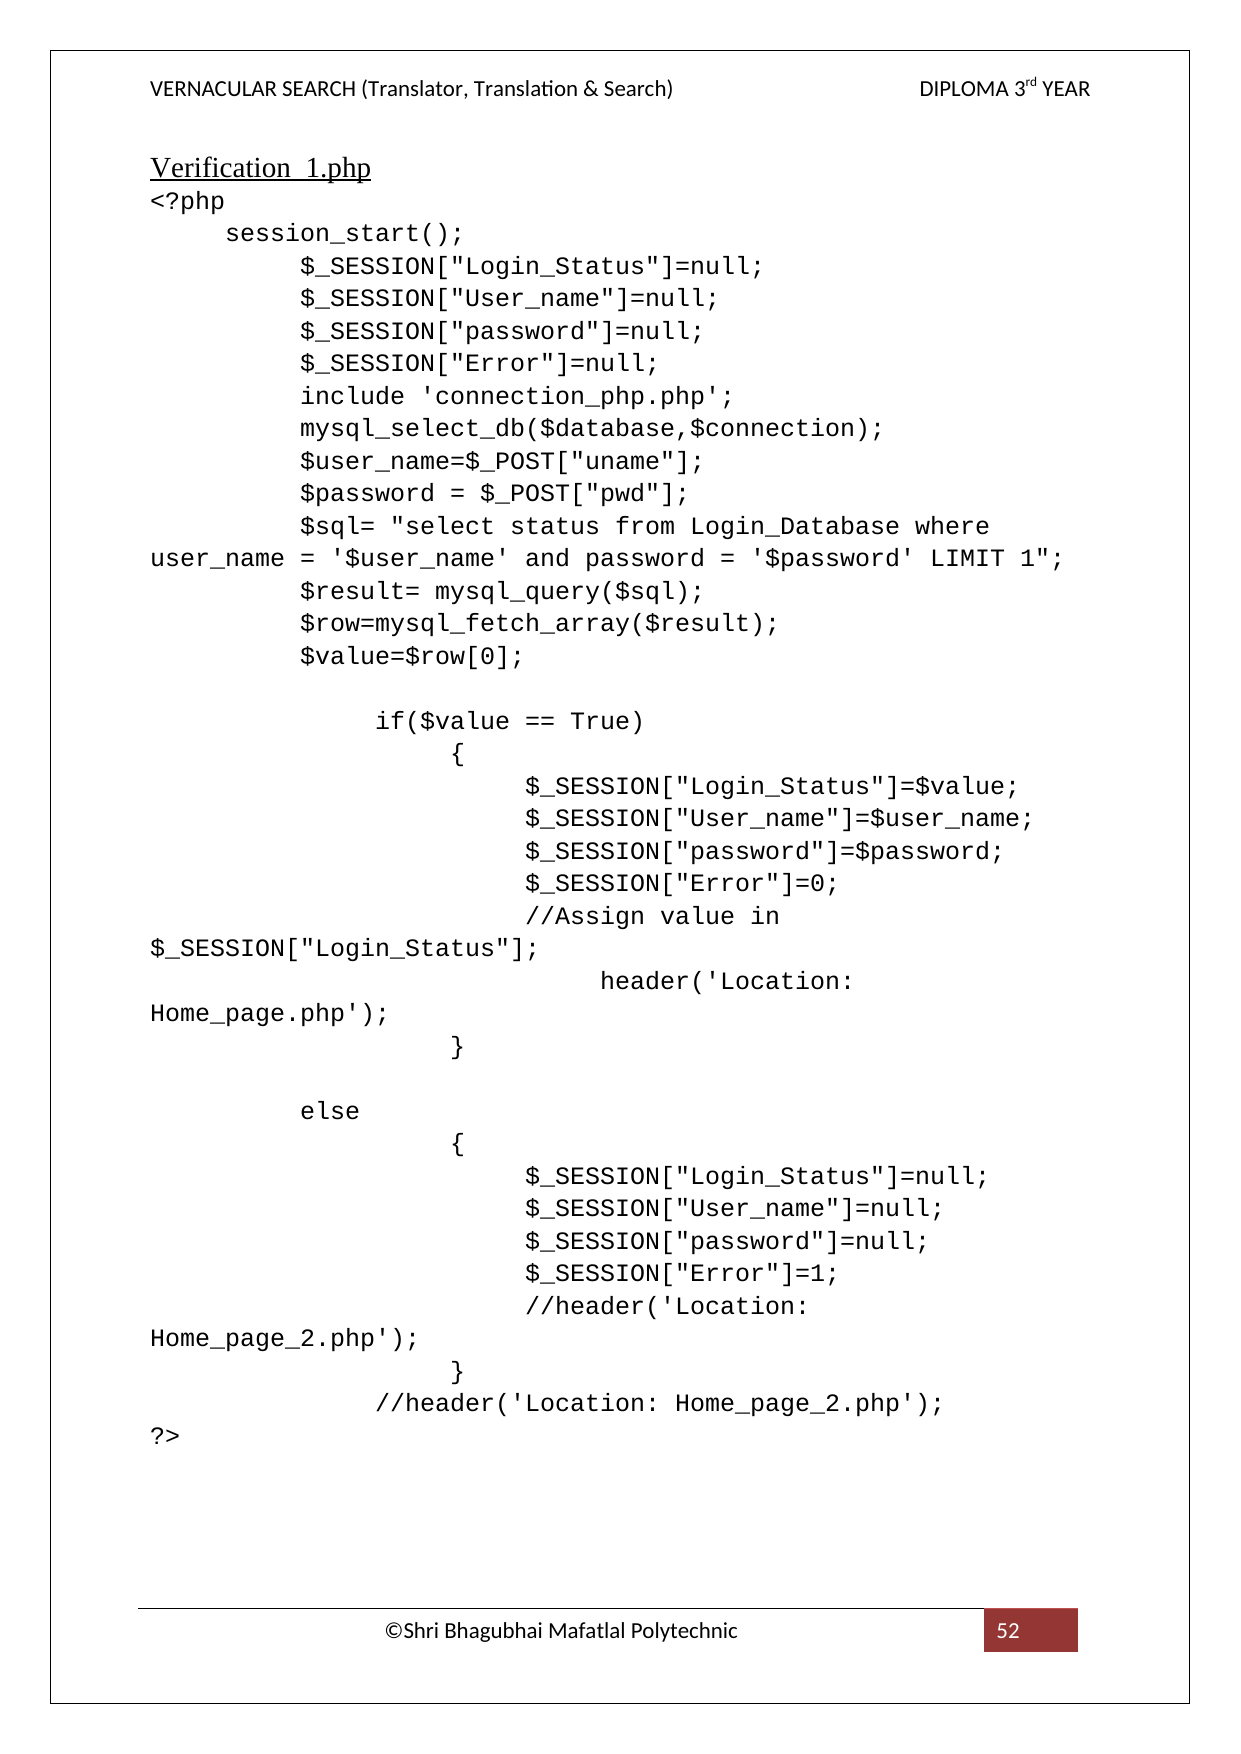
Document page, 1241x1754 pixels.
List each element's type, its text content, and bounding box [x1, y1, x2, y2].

text $_SESSION["User_name"]=null; [150, 1196, 1090, 1224]
text $user_name=$_POST["uname"]; [150, 448, 1090, 477]
text $row=mysql_fetch_array($result); [150, 611, 1090, 639]
text $_SESSION["Error"]=1; [150, 1261, 1090, 1289]
text $_SESSION["Login_Status"]=null; [150, 1163, 1090, 1192]
text $sql= "select status from Login_Database where user_name = '$user_name' and password = '$password' LIMIT 1"; [150, 513, 1090, 574]
text { [150, 741, 1090, 769]
text //Assign value in $_SESSION["Login_Status"]; [150, 903, 1090, 964]
text } [150, 1358, 1090, 1387]
text $_SESSION["Error"]=null; [150, 351, 1090, 379]
text $_SESSION["User_name"]=$user_name; [150, 806, 1090, 834]
text } [150, 1033, 1090, 1062]
text mysql_select_db($database,$connection); [150, 416, 1090, 444]
text $_SESSION["Login_Status"]=null; [150, 253, 1090, 282]
text Verification_1.php [150, 150, 1090, 183]
text $_SESSION["password"]=$password; [150, 838, 1090, 867]
text $_SESSION["password"]=null; [150, 318, 1090, 347]
text $_SESSION["password"]=null; [150, 1228, 1090, 1257]
text header('Location: Home_page.php'); [150, 968, 1090, 1029]
text //header('Location: Home_page_2.php'); [150, 1391, 1090, 1419]
text $_SESSION["Error"]=0; [150, 871, 1090, 899]
text session_start(); [150, 221, 1090, 249]
text else [300, 1098, 1090, 1127]
text <?php [150, 188, 1090, 217]
text $value=$row[0]; [150, 643, 1090, 672]
text $password = $_POST["pwd"]; [150, 481, 1090, 509]
text //header('Location: Home_page_2.php'); [150, 1293, 1090, 1354]
text if($value == True) [150, 708, 1090, 737]
text $_SESSION["User_name"]=null; [150, 286, 1090, 314]
text $result= mysql_query($sql); [150, 578, 1090, 607]
text ?> [150, 1423, 1090, 1452]
text include 'connection_php.php'; [150, 383, 1090, 412]
text { [150, 1131, 1090, 1159]
text $_SESSION["Login_Status"]=$value; [150, 773, 1090, 802]
